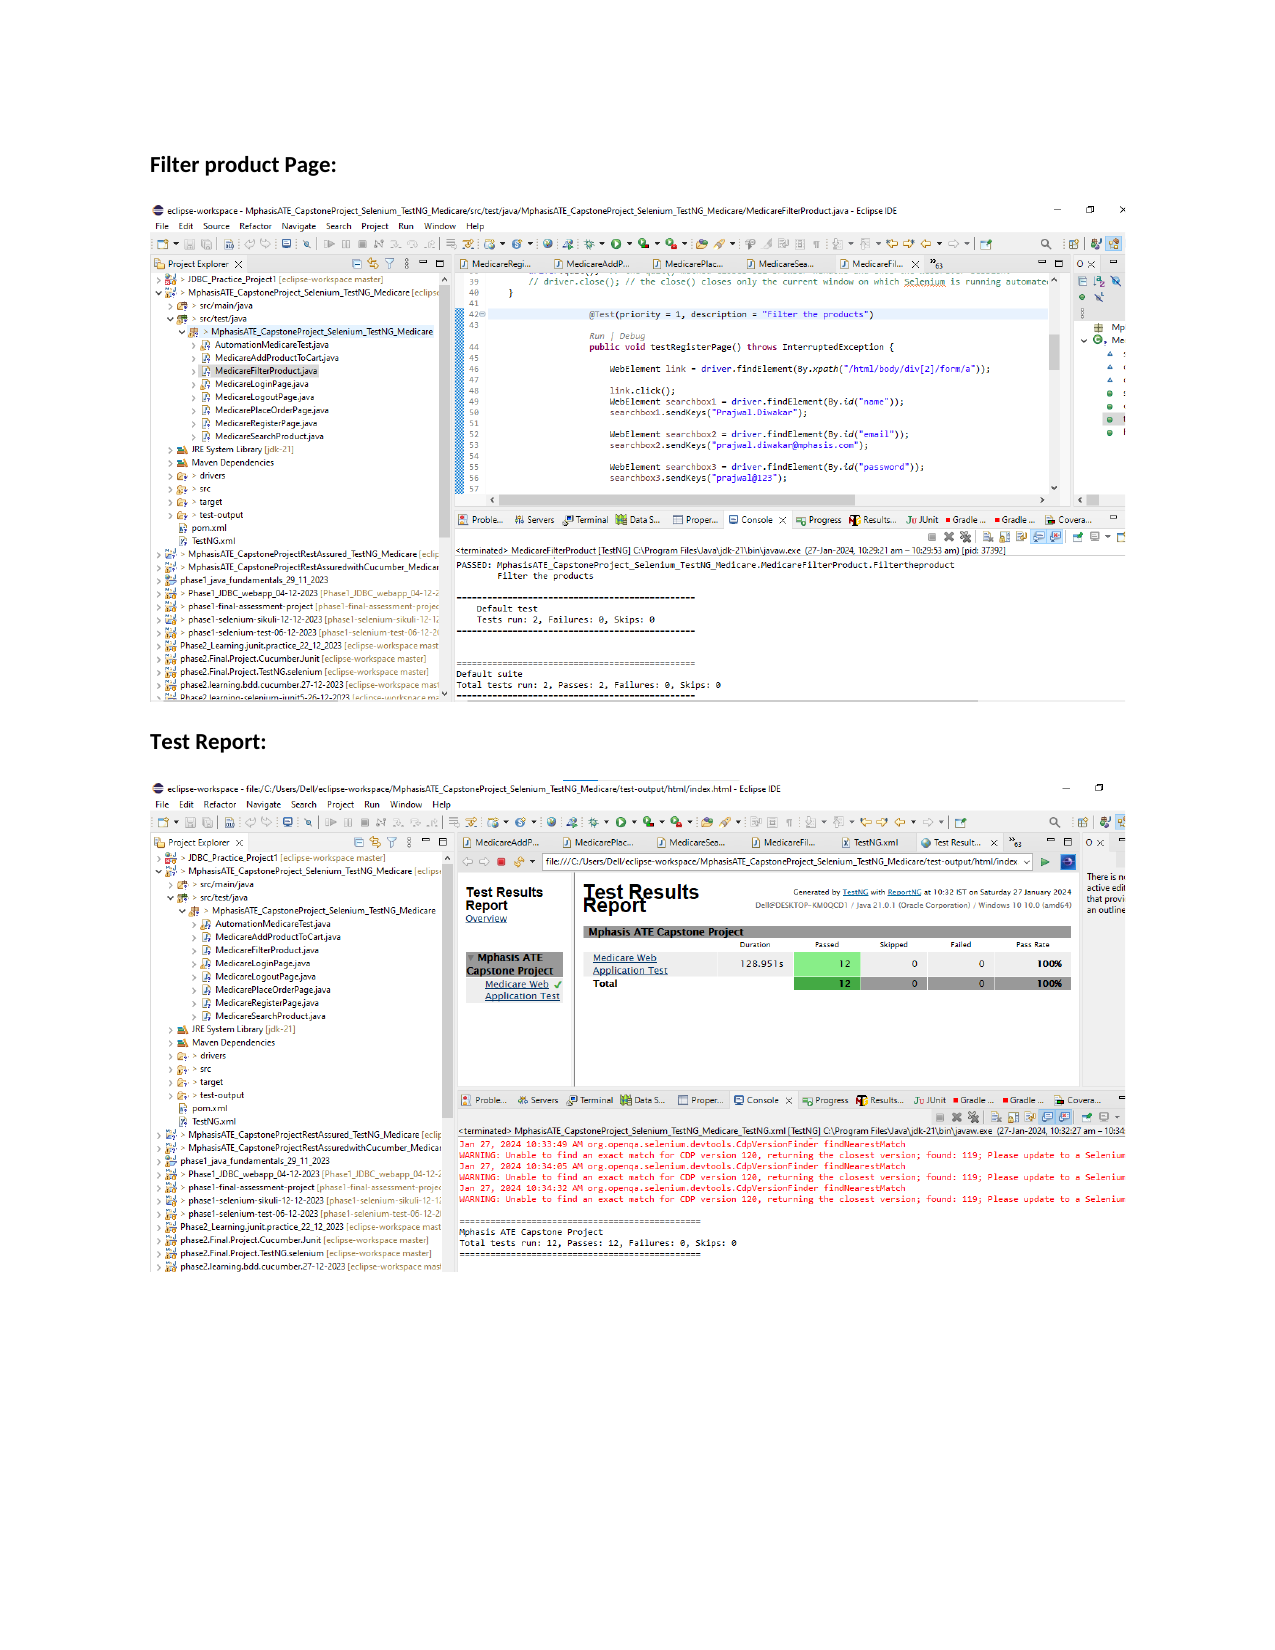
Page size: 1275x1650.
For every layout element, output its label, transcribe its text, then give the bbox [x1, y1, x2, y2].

picture [150, 203, 1125, 702]
text Test Report: [150, 727, 1125, 755]
text Filter product Page: [150, 150, 1125, 178]
picture [150, 780, 1125, 1272]
